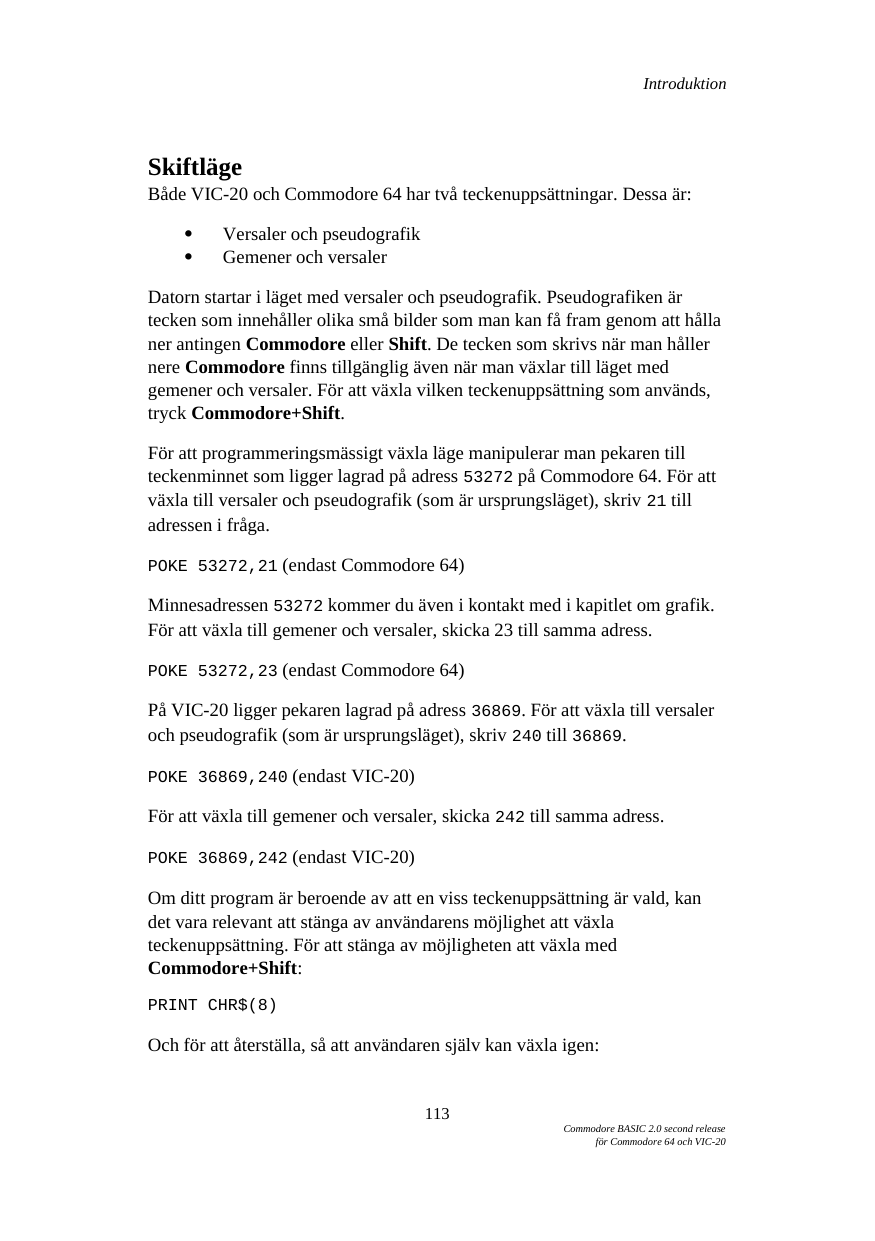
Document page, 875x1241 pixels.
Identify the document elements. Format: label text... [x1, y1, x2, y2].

text Om ditt program är beroende av att en viss teckenuppsättning är vald, kan det vara relevant att stänga av användarens möjlighet att växla teckenuppsättning. För att stänga av möjligheten att växla med Commodore+Shift: [148, 887, 726, 978]
text Och för att återställa, så att användaren själv kan växla igen: [148, 1034, 726, 1055]
text PRINT CHR$(8) [148, 997, 726, 1016]
text På VIC-20 ligger pekaren lagrad på adress 36869. För att växla till versaler och pseudografik (som är ursprungsläget), skriv 240 till 36869. [148, 699, 726, 746]
text Både VIC-20 och Commodore 64 har två teckenuppsättningar. Dessa är: [148, 183, 726, 204]
text POKE 36869,240 (endast VIC-20) [148, 764, 726, 787]
text POKE 53272,21 (endast Commodore 64) [148, 553, 726, 576]
text POKE 36869,242 (endast VIC-20) [148, 846, 726, 869]
subtitle Skiftläge [148, 152, 726, 181]
list Gemener och versaler [185, 246, 726, 268]
text För att växla till gemener och versaler, skicka 242 till samma adress. [148, 805, 726, 828]
text Minnesadressen 53272 kommer du även i kontakt med i kapitlet om grafik. För att växla till gemener och versaler, skicka 23 till samma adress. [148, 594, 726, 640]
text POKE 53272,23 (endast Commodore 64) [148, 658, 726, 681]
text För att programmeringsmässigt växla läge manipulerar man pekaren till teckenminnet som ligger lagrad på adress 53272 på Commodore 64. För att växla till versaler och pseudografik (som är ursprungsläget), skriv 21 till adressen i fråga. [148, 442, 726, 535]
text Datorn startar i läget med versaler och pseudografik. Pseudografiken är tecken som innehåller olika små bilder som man kan få fram genom att hålla ner antingen Commodore eller Shift. De tecken som skrivs när man håller nere Commodore finns tillgänglig även när man växlar till läget med gemener och versaler. För att växla vilken teckenuppsättning som används, tryck Commodore+Shift. [148, 286, 726, 424]
list Versaler och pseudografik [185, 223, 726, 244]
